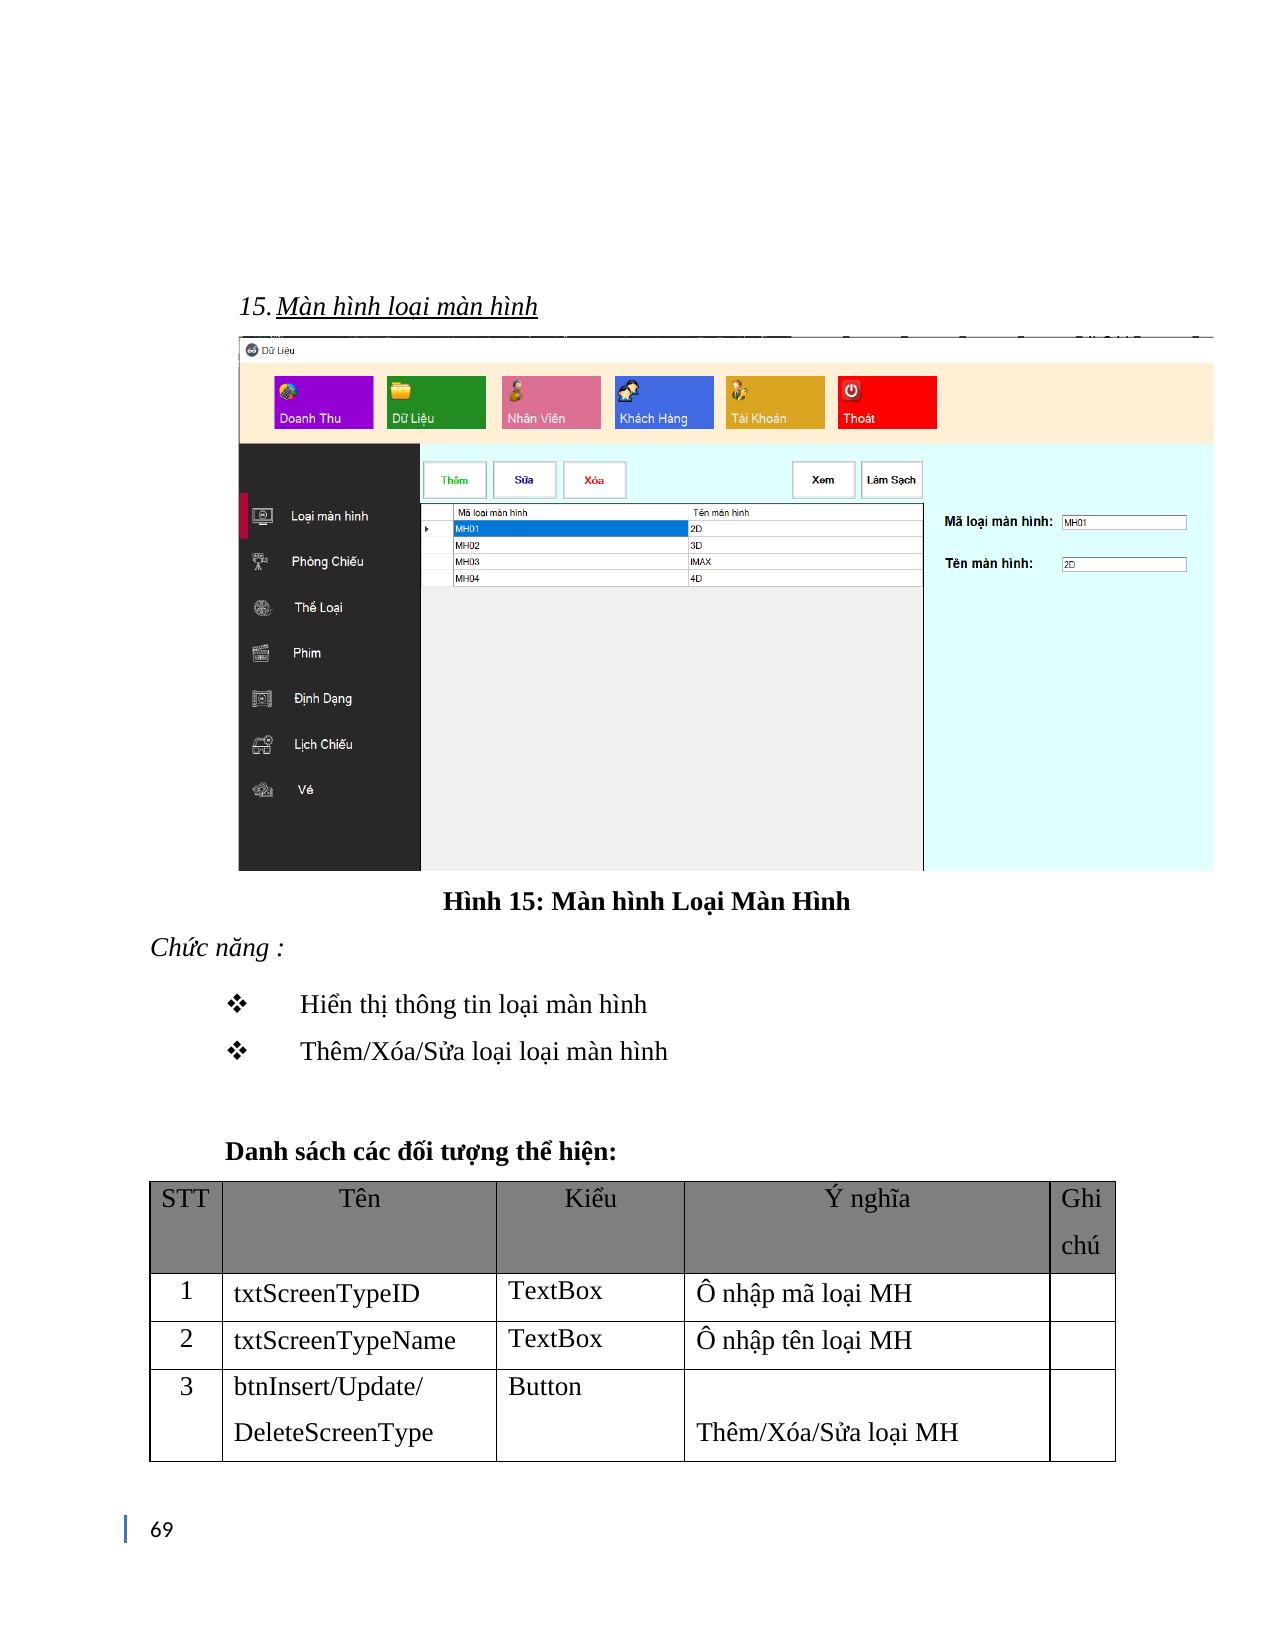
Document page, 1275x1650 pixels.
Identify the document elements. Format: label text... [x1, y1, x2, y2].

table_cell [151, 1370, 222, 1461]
list Thêm/Xóa/Sửa loại loại màn hình [225, 1035, 1125, 1066]
picture [238, 336, 1214, 871]
list Hiển thị thông tin loại màn hình [225, 988, 1125, 1019]
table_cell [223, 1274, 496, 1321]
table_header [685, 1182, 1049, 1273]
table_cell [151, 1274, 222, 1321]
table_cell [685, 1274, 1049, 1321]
text Chức năng : [150, 931, 1125, 962]
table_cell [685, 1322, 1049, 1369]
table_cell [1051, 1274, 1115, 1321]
list Màn hình loại màn hình [239, 290, 1125, 321]
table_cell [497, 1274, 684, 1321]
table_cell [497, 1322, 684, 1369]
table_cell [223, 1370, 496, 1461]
text Hình 15: Màn hình Loại Màn Hình [169, 884, 1125, 916]
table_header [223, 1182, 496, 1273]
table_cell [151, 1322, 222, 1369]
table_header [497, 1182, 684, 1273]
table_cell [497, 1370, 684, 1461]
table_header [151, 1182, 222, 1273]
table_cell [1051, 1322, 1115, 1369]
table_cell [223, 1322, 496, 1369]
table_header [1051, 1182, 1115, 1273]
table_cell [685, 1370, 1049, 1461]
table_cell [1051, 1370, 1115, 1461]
text Danh sách các đối tượng thể hiện: [150, 1134, 1125, 1166]
